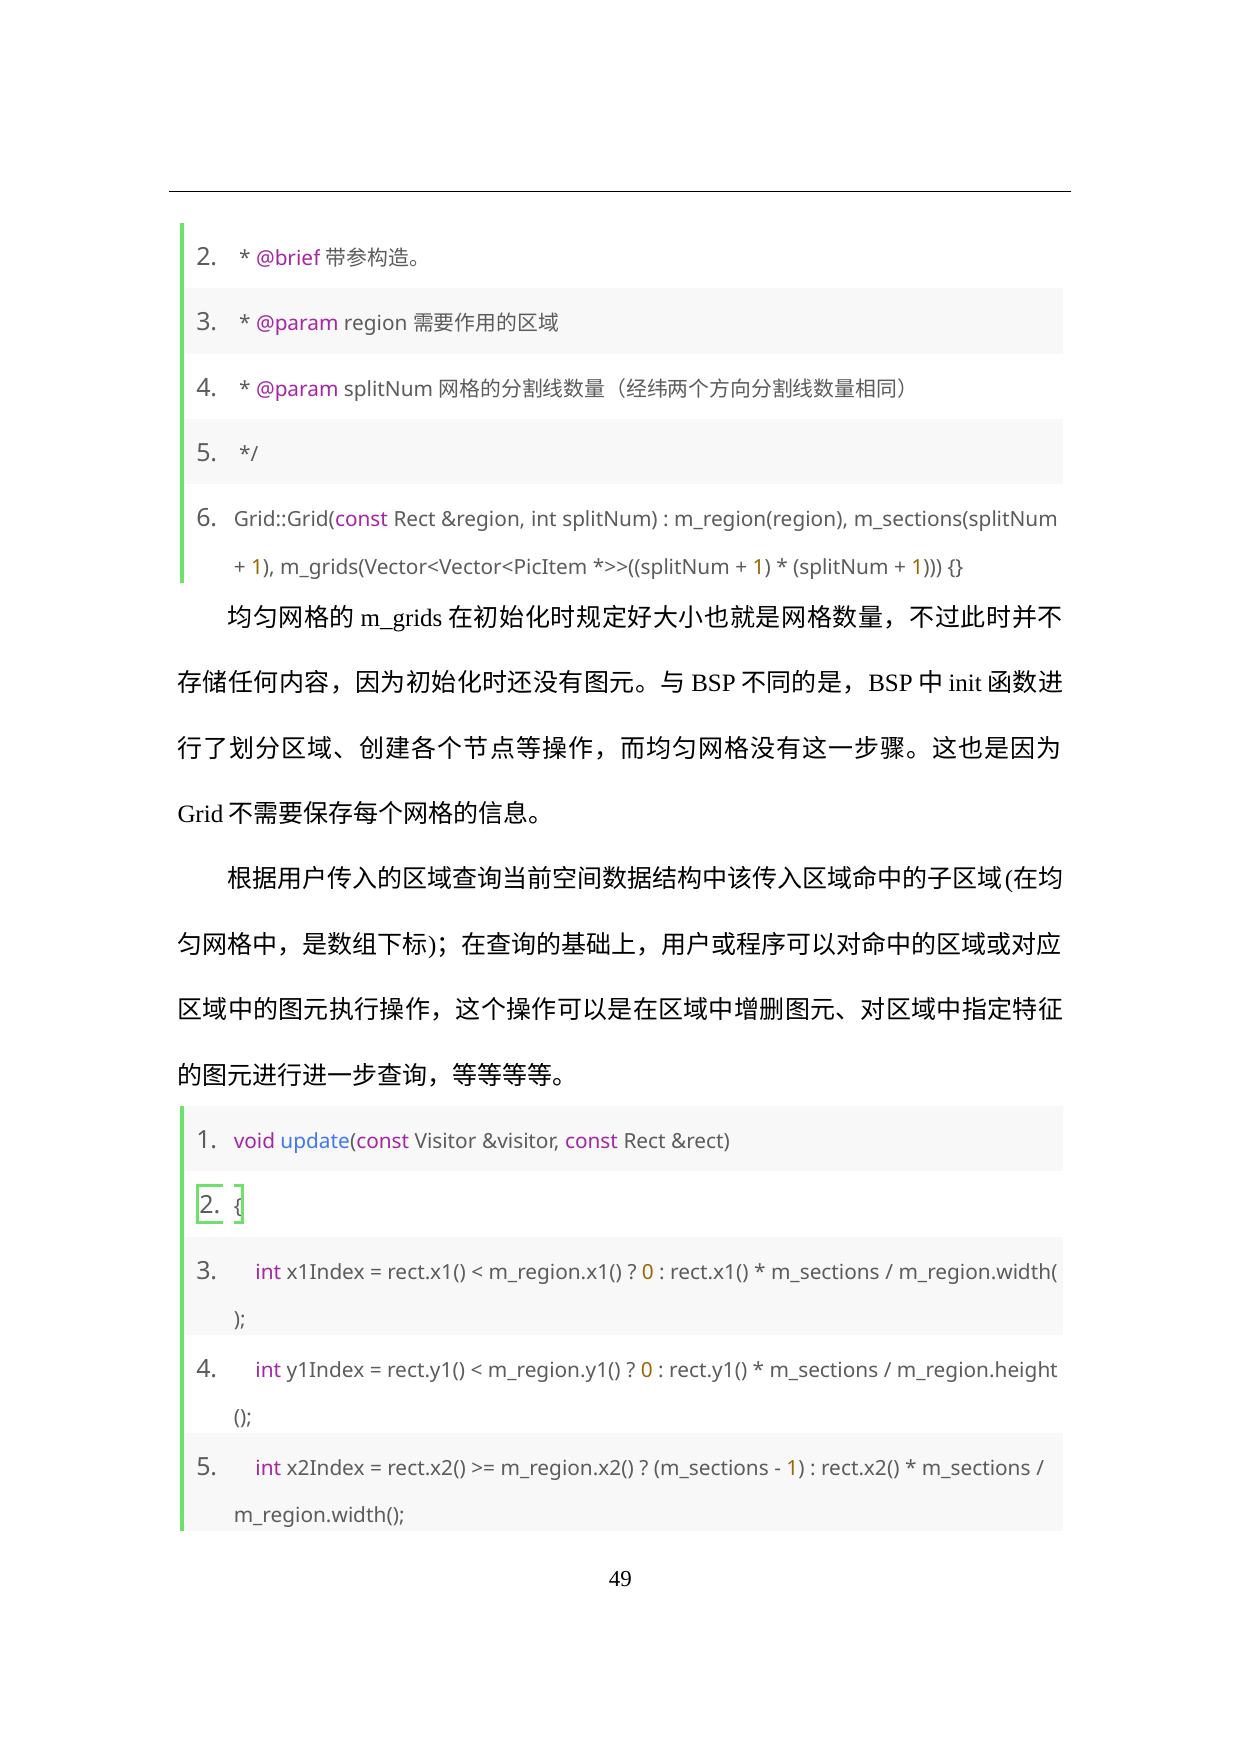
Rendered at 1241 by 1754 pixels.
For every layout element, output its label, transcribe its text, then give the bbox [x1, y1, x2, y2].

list Grid::Grid(const Rect &region, int splitNum) : m_region(region), m_sections(splitNum + 1), m_grids(Vector<Vector<PicItem *>>((splitNum + 1) * (splitNum + 1))) {} [184, 484, 1063, 583]
text 根据用户传入的区域查询当前空间数据结构中该传入区域命中的子区域(在均匀网格中，是数组下标)；在查询的基础上，用户或程序可以对命中的区域或对应区域中的图元执行操作，这个操作可以是在区域中增删图元、对区域中指定特征的图元进行进一步查询，等等等等。 [177, 844, 1063, 1106]
list * @param splitNum 网格的分割线数量（经纬两个方向分割线数量相同） [184, 354, 1063, 419]
list int x1Index = rect.x1() < m_region.x1() ? 0 : rect.x1() * m_sections / m_region.width(); [184, 1237, 1063, 1335]
list * @brief 带参构造。 [184, 223, 1063, 288]
text 均匀网格的m_grids在初始化时规定好大小也就是网格数量，不过此时并不存储任何内容，因为初始化时还没有图元。与BSP不同的是，BSP中init函数进行了划分区域、创建各个节点等操作，而均匀网格没有这一步骤。这也是因为Grid不需要保存每个网格的信息。 [177, 583, 1063, 844]
list * @param region 需要作用的区域 [184, 288, 1063, 354]
list int y1Index = rect.y1() < m_region.y1() ? 0 : rect.y1() * m_sections / m_region.height(); [184, 1335, 1063, 1433]
list int x2Index = rect.x2() >= m_region.x2() ? (m_sections - 1) : rect.x2() * m_sections / m_region.width(); [184, 1433, 1063, 1531]
list */ [184, 419, 1063, 484]
list { [184, 1171, 1063, 1237]
list void update(const Visitor &visitor, const Rect &rect) [184, 1106, 1063, 1171]
